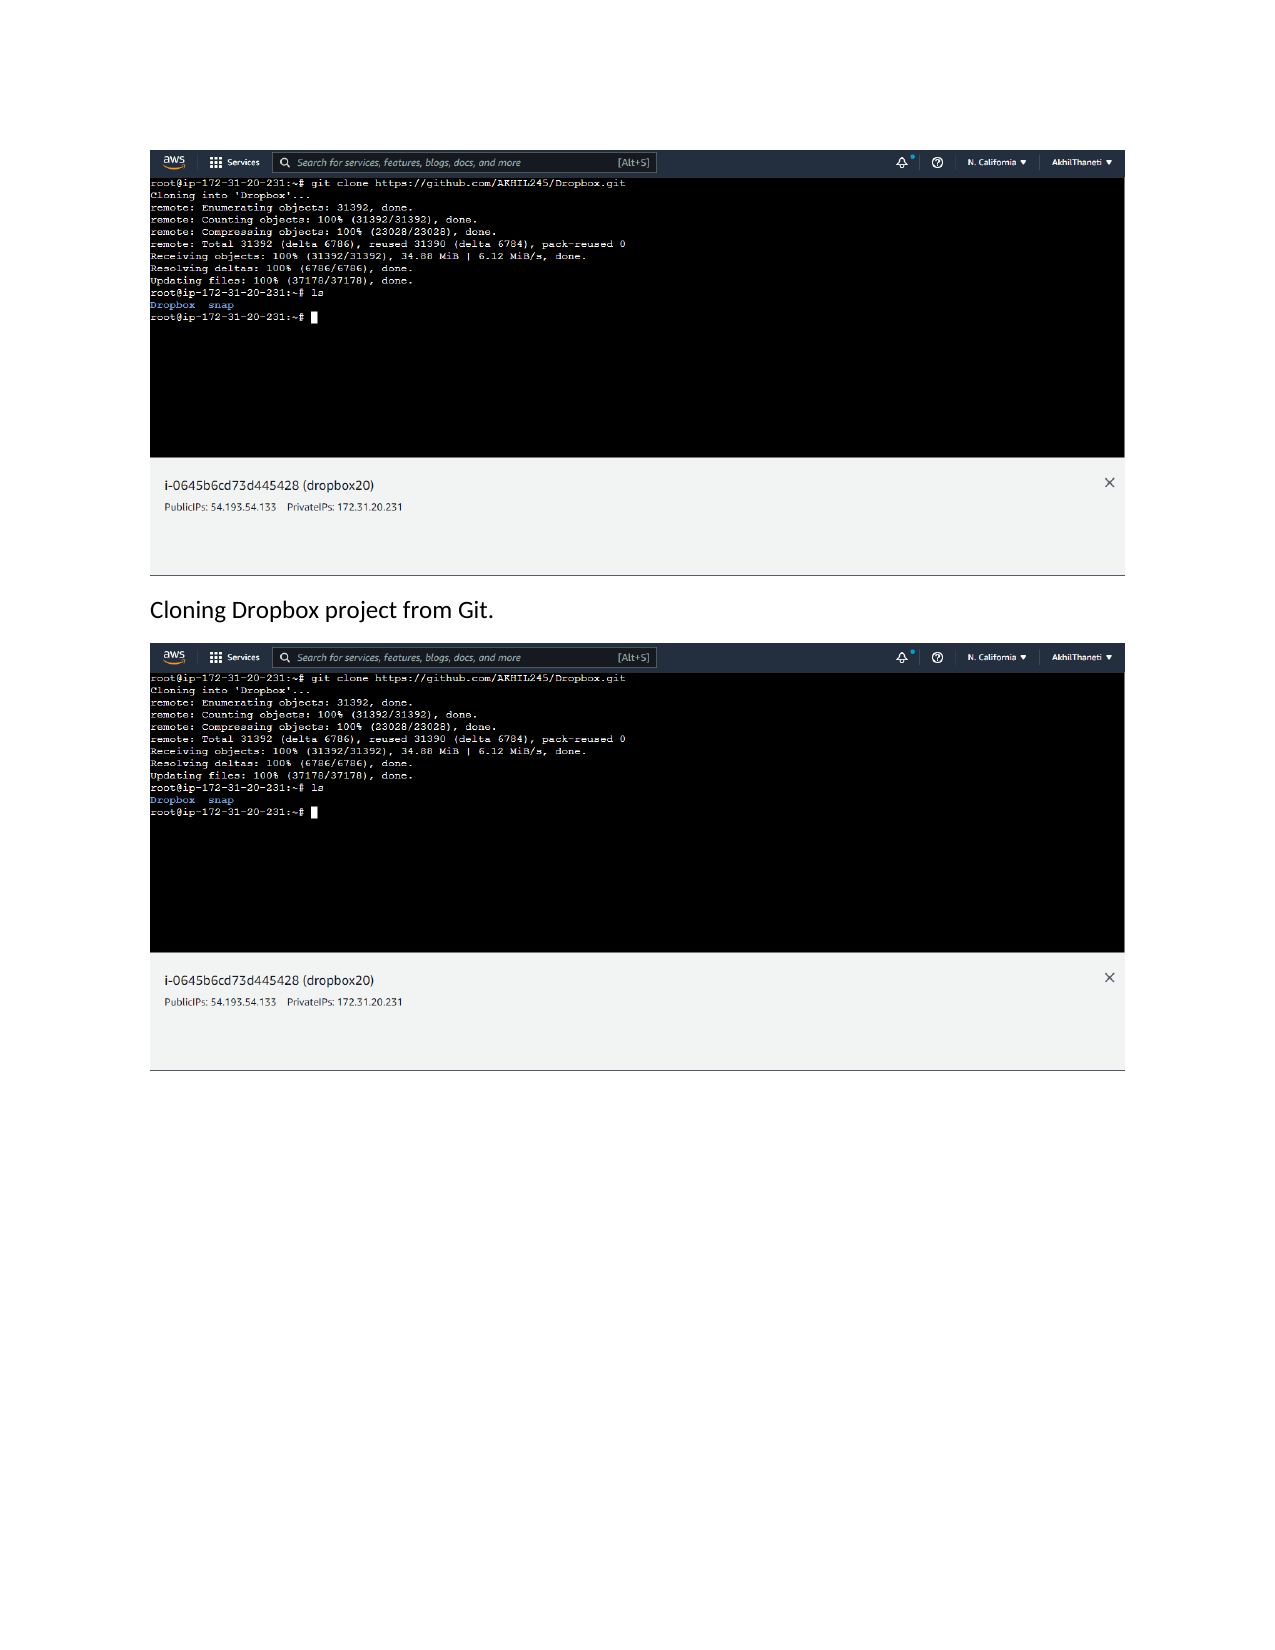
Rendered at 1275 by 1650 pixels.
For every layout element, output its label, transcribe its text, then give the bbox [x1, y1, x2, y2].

text Cloning Dropbox project from Git. [150, 594, 1125, 624]
picture [150, 150, 1125, 576]
picture [150, 643, 1125, 1071]
